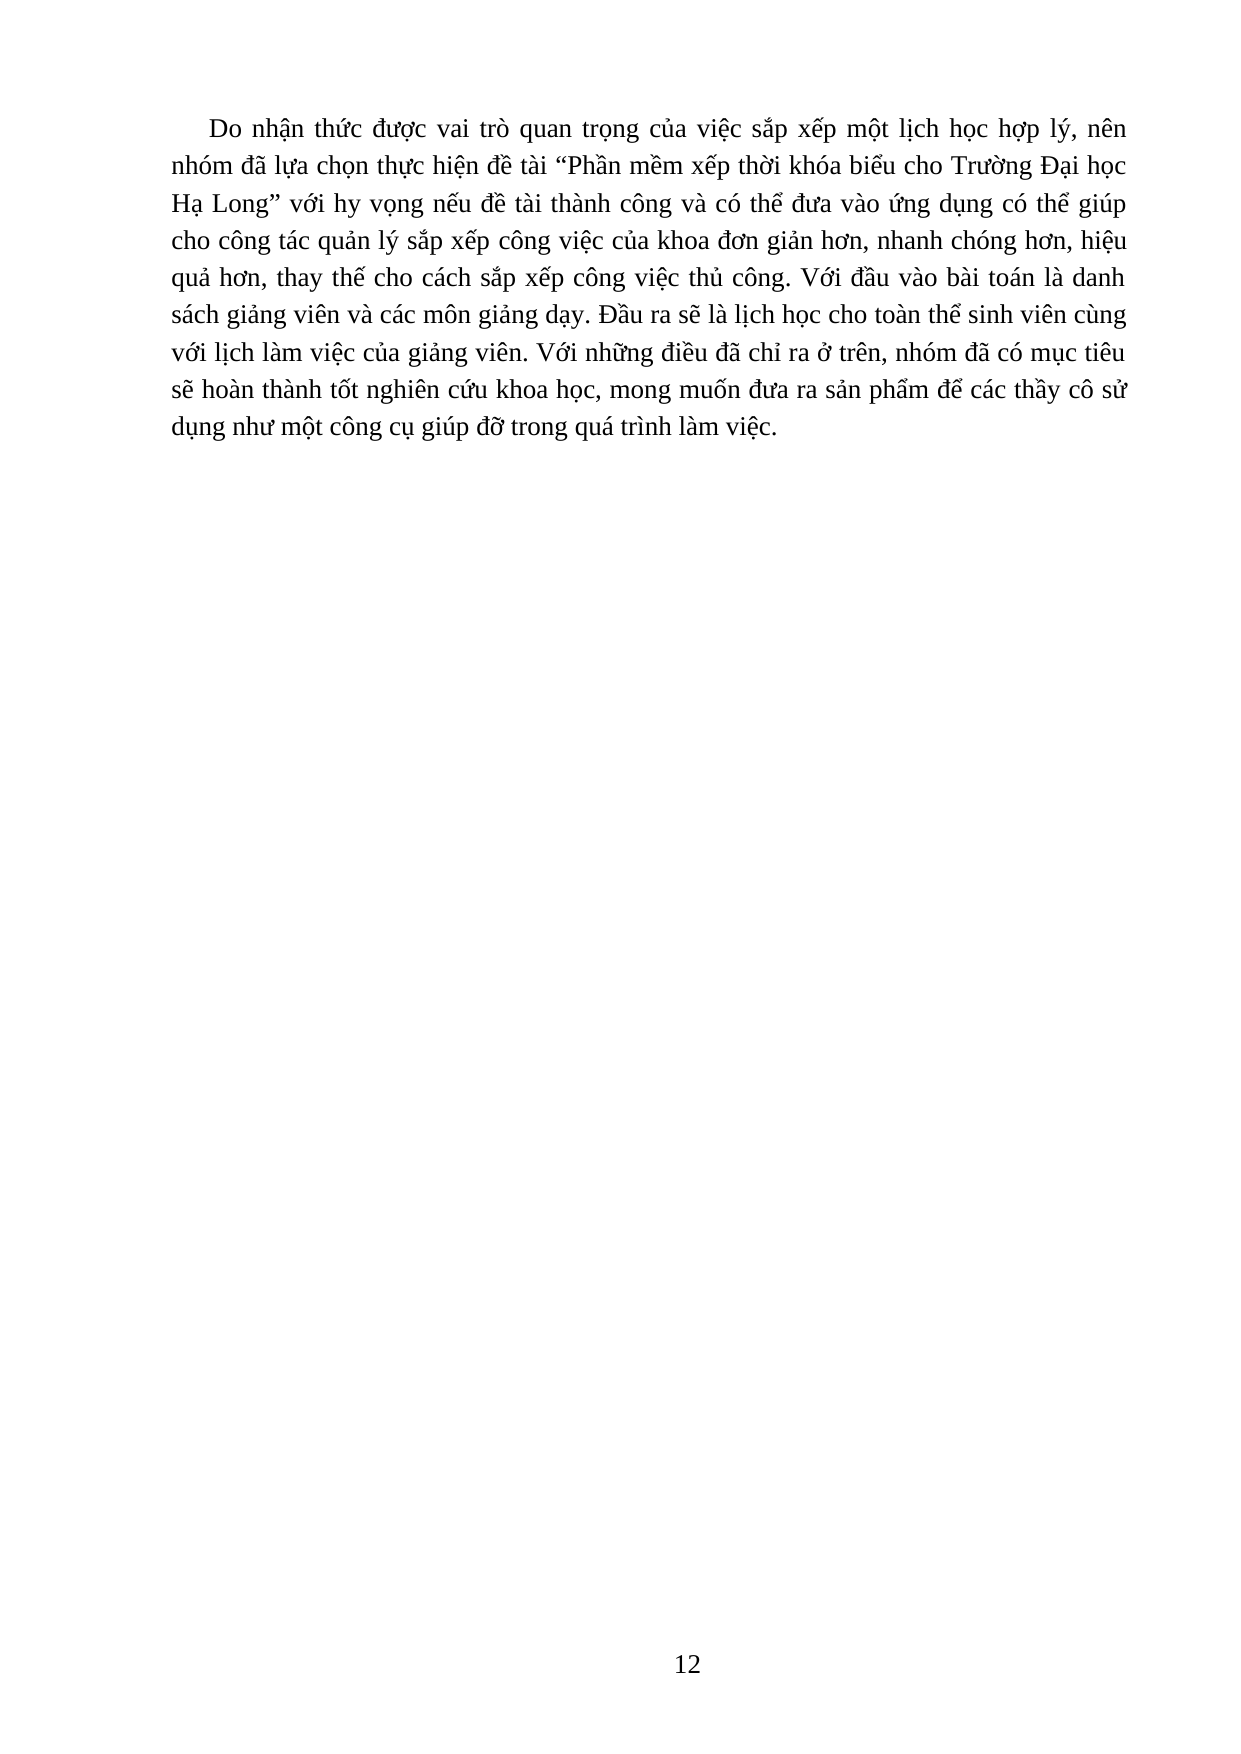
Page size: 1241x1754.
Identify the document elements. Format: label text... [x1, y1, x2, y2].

text Do nhận thức được vai trò quan trọng của việc sắp xếp một lịch học hợp lý, nên nhóm đã lựa chọn thực hiện đề tài “Phần mềm xếp thời khóa biểu cho Trường Đại học Hạ Long” với hy vọng nếu đề tài thành công và có thể đưa vào ứng dụng có thể giúp cho công tác quản lý sắp xếp công việc của khoa đơn giản hơn, nhanh chóng hơn, hiệu quả hơn, thay thế cho cách sắp xếp công việc thủ công. Với đầu vào bài toán là danh sách giảng viên và các môn giảng dạy. Đầu ra sẽ là lịch học cho toàn thể sinh viên cùng với lịch làm việc của giảng viên. Với những điều đã chỉ ra ở trên, nhóm đã có mục tiêu sẽ hoàn thành tốt nghiên cứu khoa học, mong muốn đưa ra sản phẩm để các thầy cô sử dụng như một công cụ giúp đỡ trong quá trình làm việc. [171, 112, 1128, 442]
